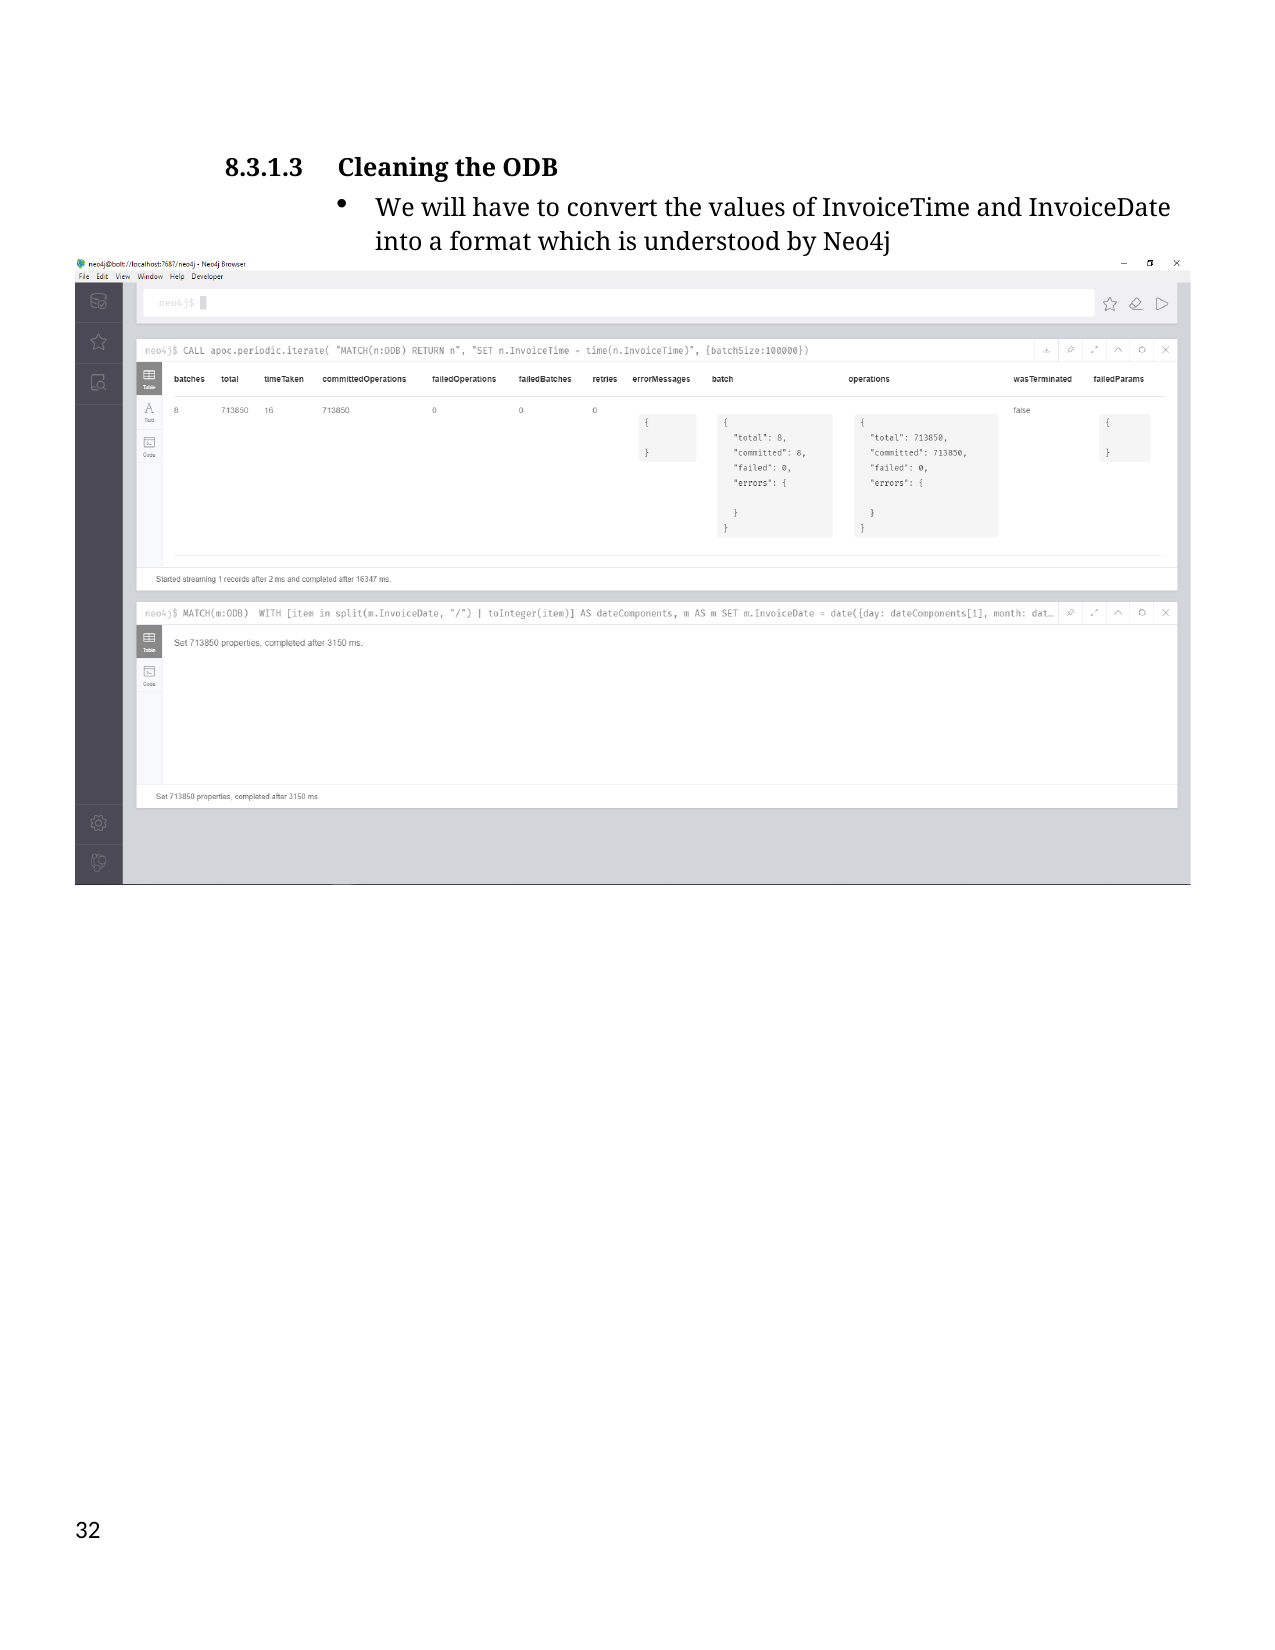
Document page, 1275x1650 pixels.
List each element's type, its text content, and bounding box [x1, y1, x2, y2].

list We will have to convert the values of InvoiceTime and InvoiceDate into a format which is understood by Neo4j [337, 189, 1191, 257]
list Cleaning the ODB [225, 150, 1191, 184]
picture [75, 257, 1191, 885]
